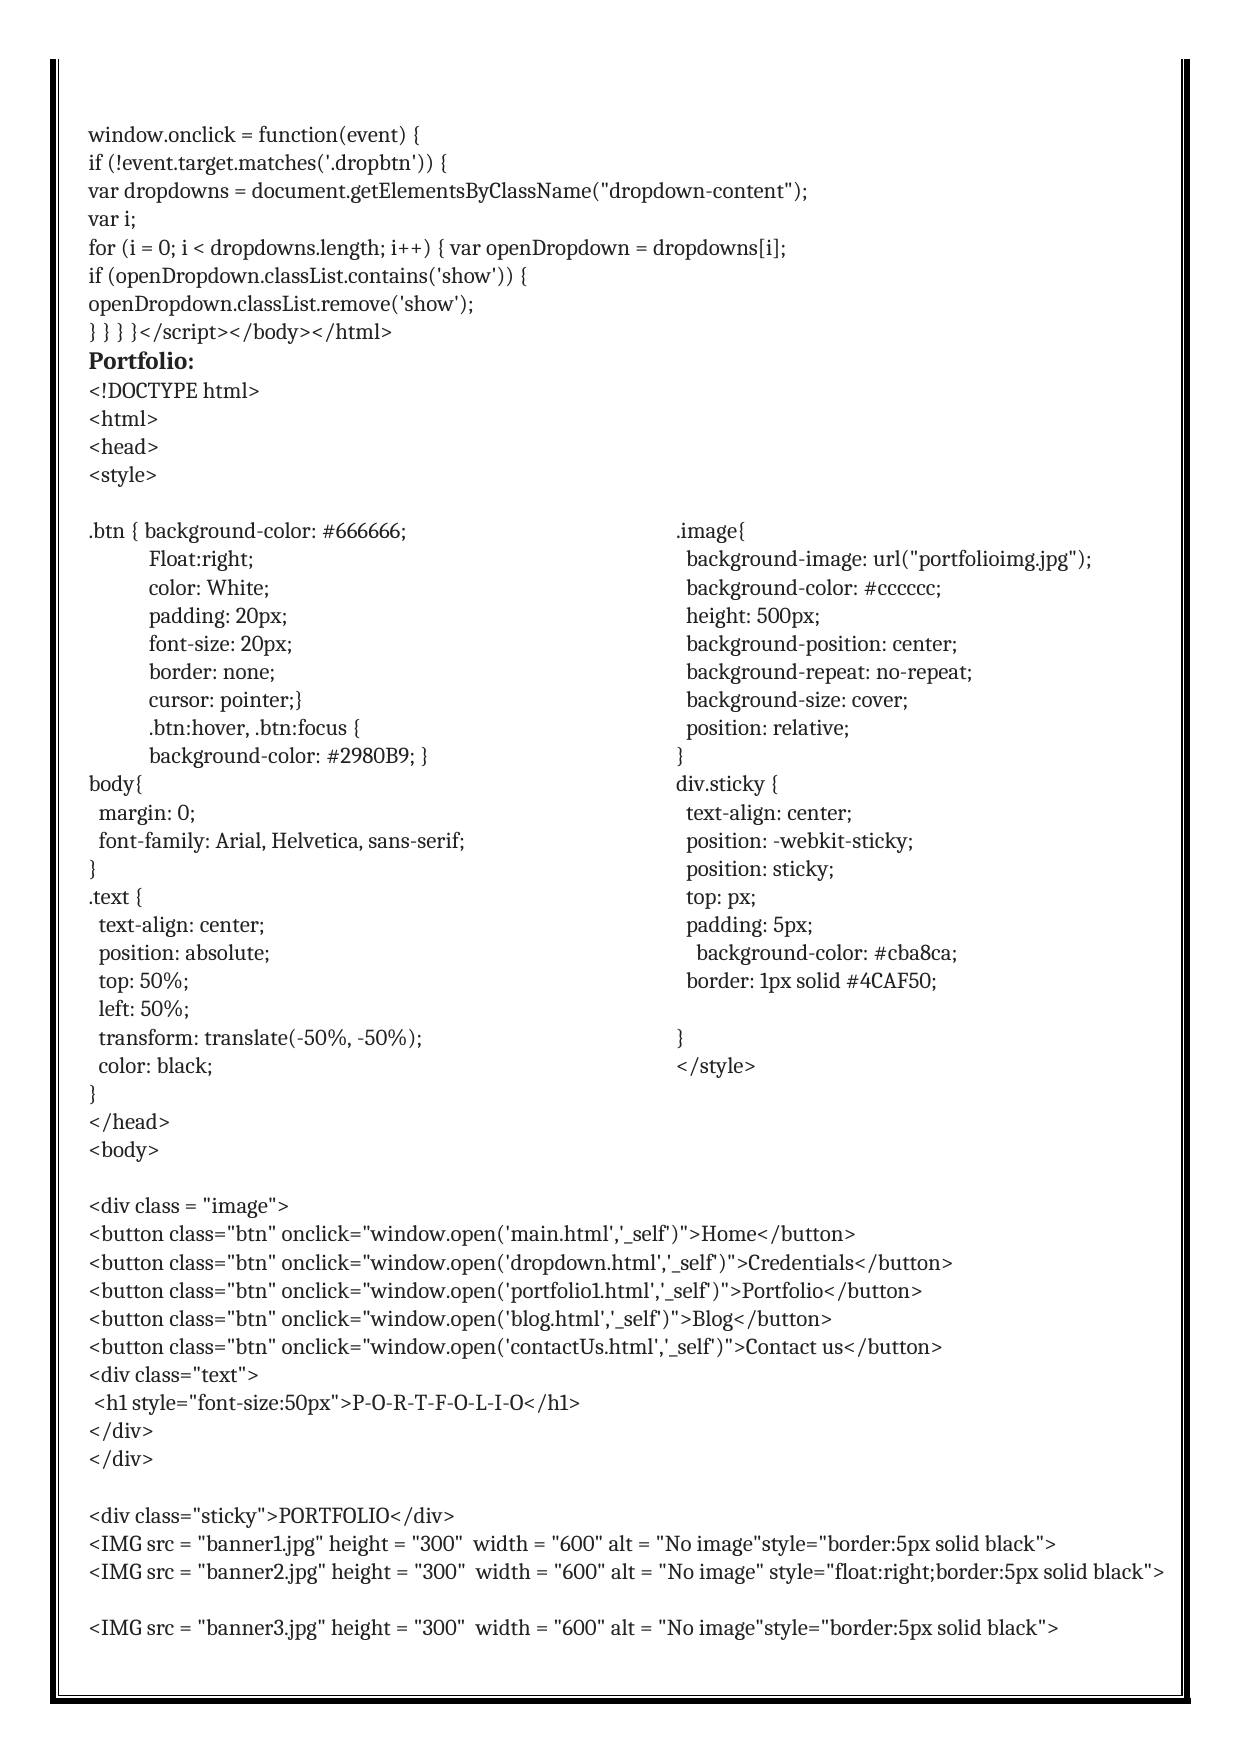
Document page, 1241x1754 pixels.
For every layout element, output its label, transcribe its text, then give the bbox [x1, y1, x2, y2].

text padding: 5px; [676, 912, 1174, 938]
text openDropdown.classList.remove('show'); [88, 291, 1174, 317]
text top: px; [676, 884, 1174, 910]
text window.onclick = function(event) { [88, 122, 1174, 148]
text <div class="sticky">PORTFOLIO</div> [88, 1502, 1174, 1529]
text <button class="btn" onclick="window.open('portfolio1.html','_self')">Portfolio</button> [88, 1277, 1174, 1304]
text background-size: cover; [676, 687, 1174, 713]
text if (openDropdown.classList.contains('show')) { [88, 262, 1174, 289]
text cursor: pointer;} [88, 687, 586, 713]
text } [676, 1024, 1174, 1051]
text left: 50%; [88, 996, 586, 1023]
text font-family: Arial, Helvetica, sans-serif; [88, 827, 586, 854]
text <IMG src = "banner1.jpg" height = "300" width = "600" alt = "No image"style="border:5px solid black"> [88, 1531, 1174, 1557]
text .text { [88, 884, 586, 910]
text background-color: #cccccc; [676, 574, 1174, 601]
text .image{ [676, 518, 1174, 544]
text background-color: #2980B9; } [88, 743, 586, 769]
text </div> [88, 1418, 1174, 1444]
text </div> [88, 1446, 1174, 1473]
text position: sticky; [676, 856, 1174, 882]
text margin: 0; [88, 799, 586, 826]
text position: relative; [676, 715, 1174, 741]
text background-position: center; [676, 631, 1174, 657]
text } [676, 743, 1174, 769]
text <!DOCTYPE html> [88, 377, 1174, 404]
text top: 50%; [88, 968, 586, 994]
text text-align: center; [676, 799, 1174, 826]
text <button class="btn" onclick="window.open('contactUs.html','_self')">Contact us</button> [88, 1334, 1174, 1360]
text } [88, 1081, 586, 1107]
text </style> [676, 1052, 1174, 1079]
text .btn { background-color: #666666; [88, 518, 586, 544]
text <button class="btn" onclick="window.open('dropdown.html','_self')">Credentials</button> [88, 1249, 1174, 1276]
text <head> [88, 434, 1174, 460]
text <body> [88, 1137, 1174, 1163]
text <IMG src = "banner3.jpg" height = "300" width = "600" alt = "No image"style="border:5px solid black"> [88, 1615, 1174, 1641]
text <h1 style="font-size:50px">P-O-R-T-F-O-L-I-O</h1> [88, 1390, 1174, 1416]
text .btn:hover, .btn:focus { [88, 715, 586, 741]
text </head> [88, 1109, 1174, 1135]
text <style> [88, 462, 1174, 488]
text for (i = 0; i < dropdowns.length; i++) { var openDropdown = dropdowns[i]; [88, 234, 1174, 261]
text transform: translate(-50%, -50%); [88, 1024, 586, 1051]
text border: 1px solid #4CAF50; [676, 968, 1174, 994]
text text-align: center; [88, 912, 586, 938]
text background-image: url("portfolioimg.jpg"); [676, 546, 1174, 573]
text background-color: #cba8ca; [676, 940, 1174, 966]
text if (!event.target.matches('.dropbtn')) { [88, 150, 1174, 176]
text div.sticky { [676, 771, 1174, 798]
text var dropdowns = document.getElementsByClassName("dropdown-content"); [88, 178, 1174, 204]
text } } } }</script></body></html> [88, 319, 1174, 345]
text body{ [88, 771, 586, 798]
text padding: 20px; [88, 602, 586, 629]
text <div class = "image"> [88, 1193, 1174, 1219]
text font-size: 20px; [88, 631, 586, 657]
text <IMG src = "banner2.jpg" height = "300" width = "600" alt = "No image" style="float:right;border:5px solid black"> [88, 1559, 1174, 1585]
text Float:right; [88, 546, 586, 573]
text background-repeat: no-repeat; [676, 659, 1174, 685]
text <button class="btn" onclick="window.open('main.html','_self')">Home</button> [88, 1221, 1174, 1248]
text } [88, 856, 586, 882]
text color: White; [88, 574, 586, 601]
text color: black; [88, 1052, 586, 1079]
text position: -webkit-sticky; [676, 827, 1174, 854]
text border: none; [88, 659, 586, 685]
text height: 500px; [676, 602, 1174, 629]
text <button class="btn" onclick="window.open('blog.html','_self')">Blog</button> [88, 1306, 1174, 1332]
text <div class="text"> [88, 1362, 1174, 1388]
text <html> [88, 406, 1174, 432]
text position: absolute; [88, 940, 586, 966]
text Portfolio: [88, 347, 1174, 376]
text var i; [88, 206, 1174, 232]
